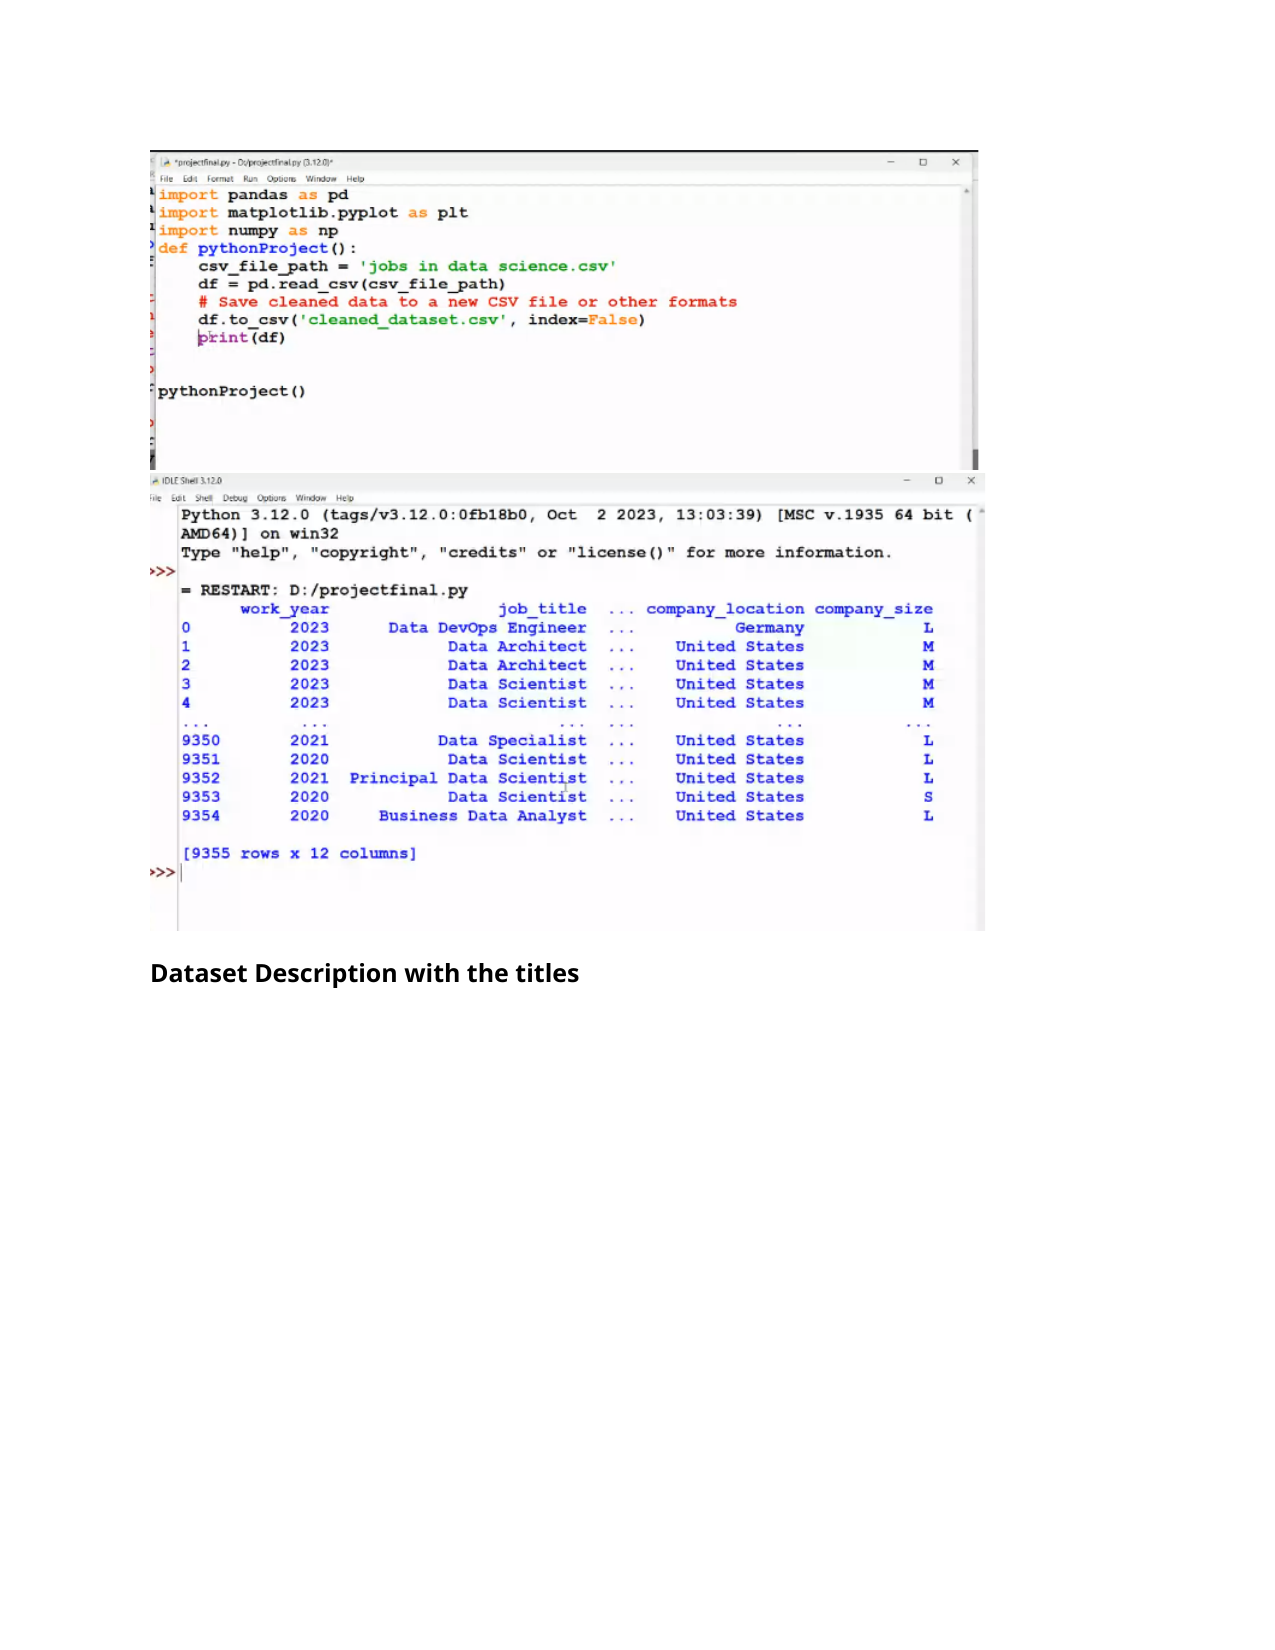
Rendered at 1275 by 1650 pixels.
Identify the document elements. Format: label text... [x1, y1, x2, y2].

picture [150, 473, 986, 931]
text Dataset Description with the titles [150, 955, 1125, 989]
picture [150, 150, 979, 470]
